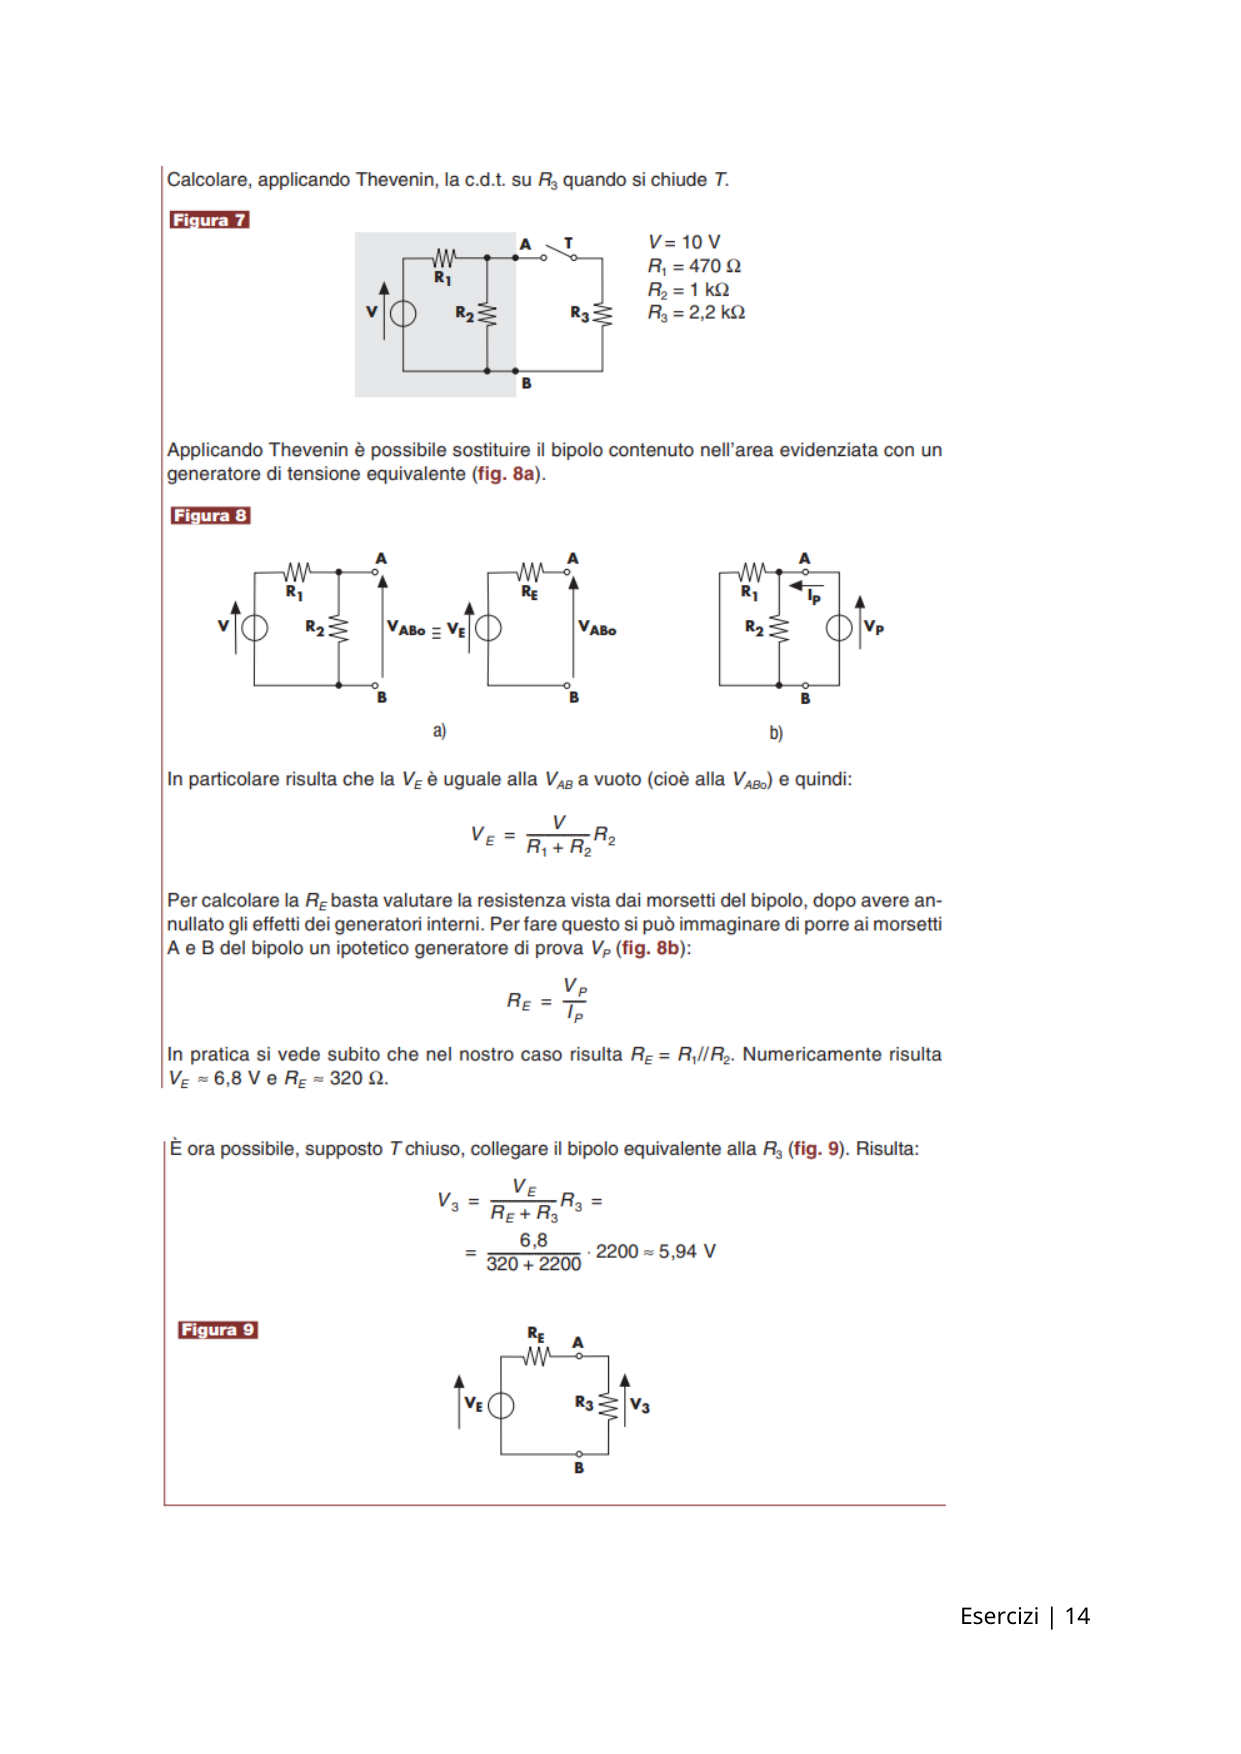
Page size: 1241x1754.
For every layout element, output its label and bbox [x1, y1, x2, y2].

picture [150, 166, 964, 1097]
picture [150, 1116, 965, 1526]
